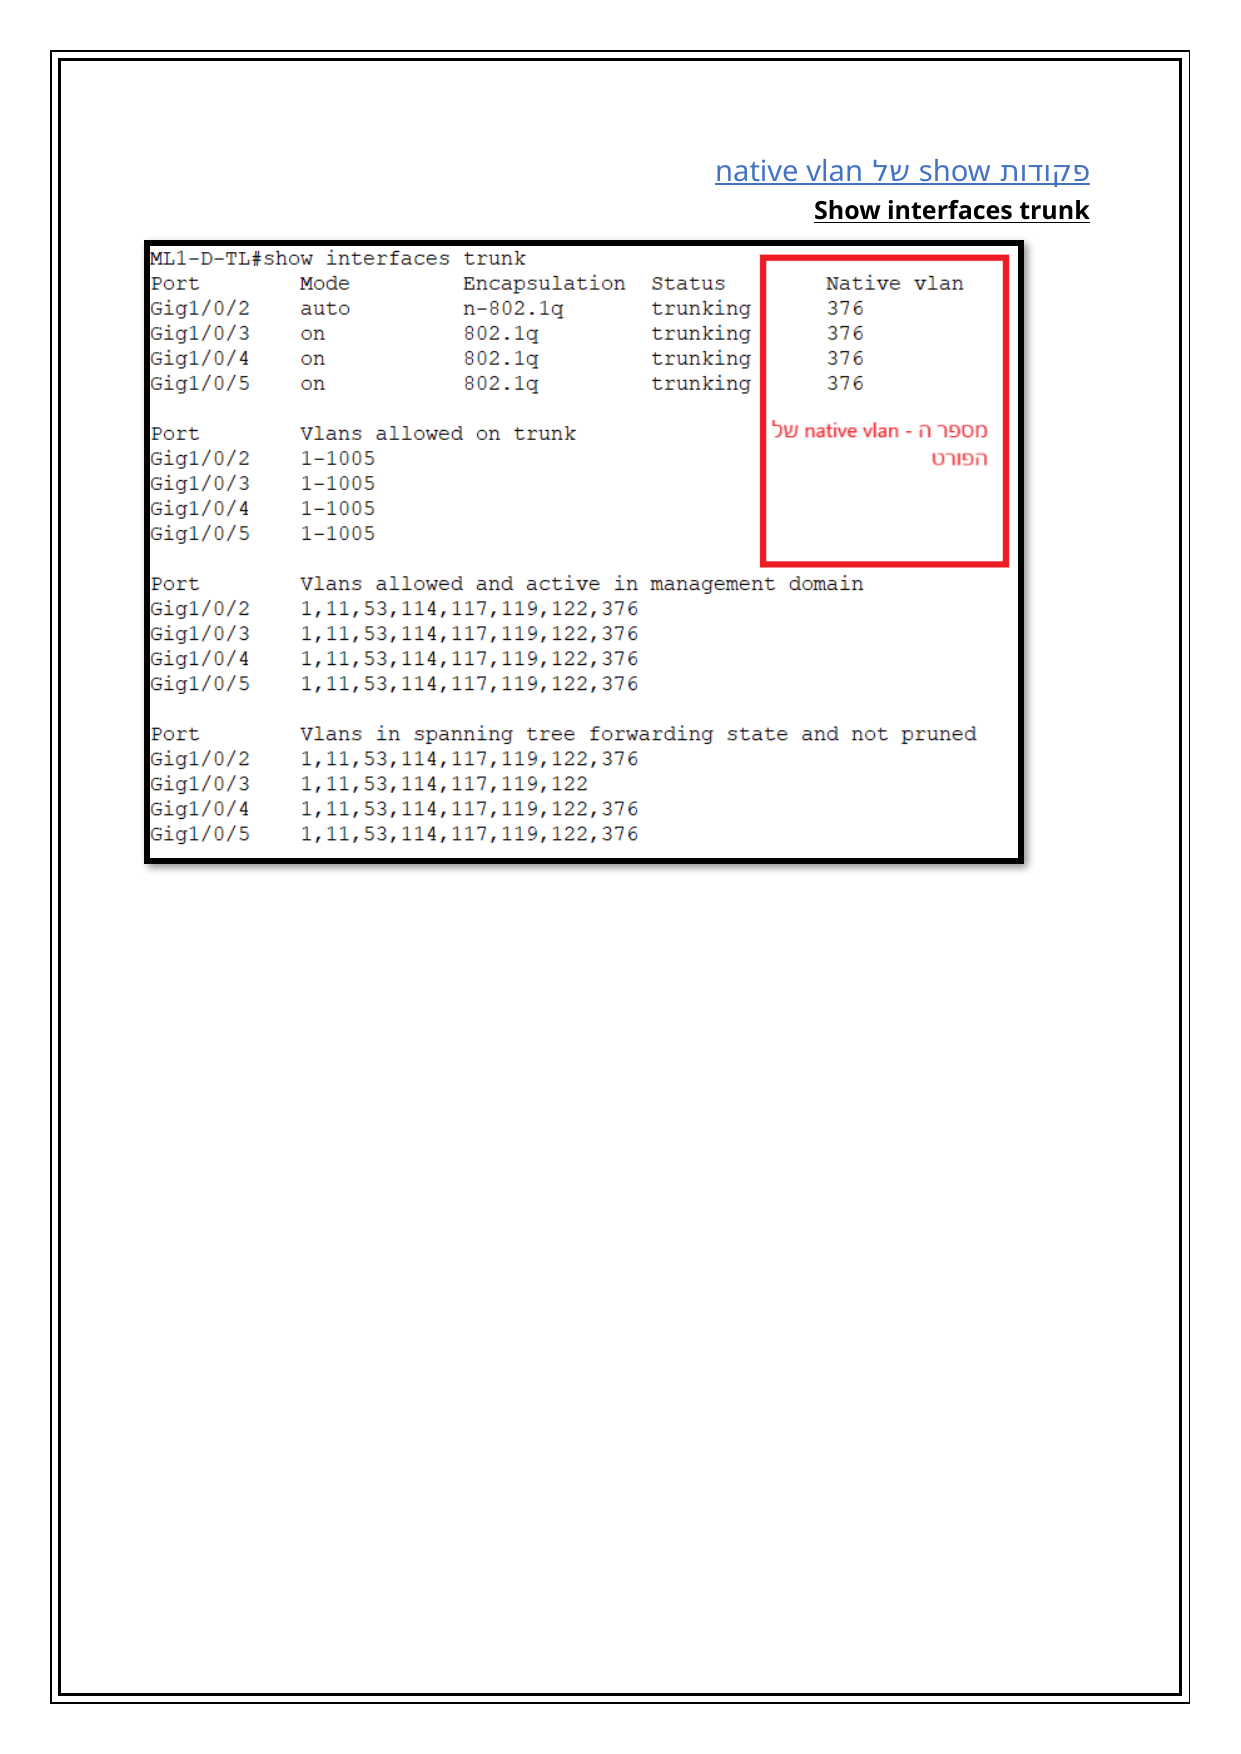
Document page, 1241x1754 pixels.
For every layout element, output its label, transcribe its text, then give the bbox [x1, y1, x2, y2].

text Show interfaces trunk [150, 193, 1090, 227]
picture [150, 246, 1018, 858]
subtitle פקודות show של native vlan [150, 150, 1090, 190]
